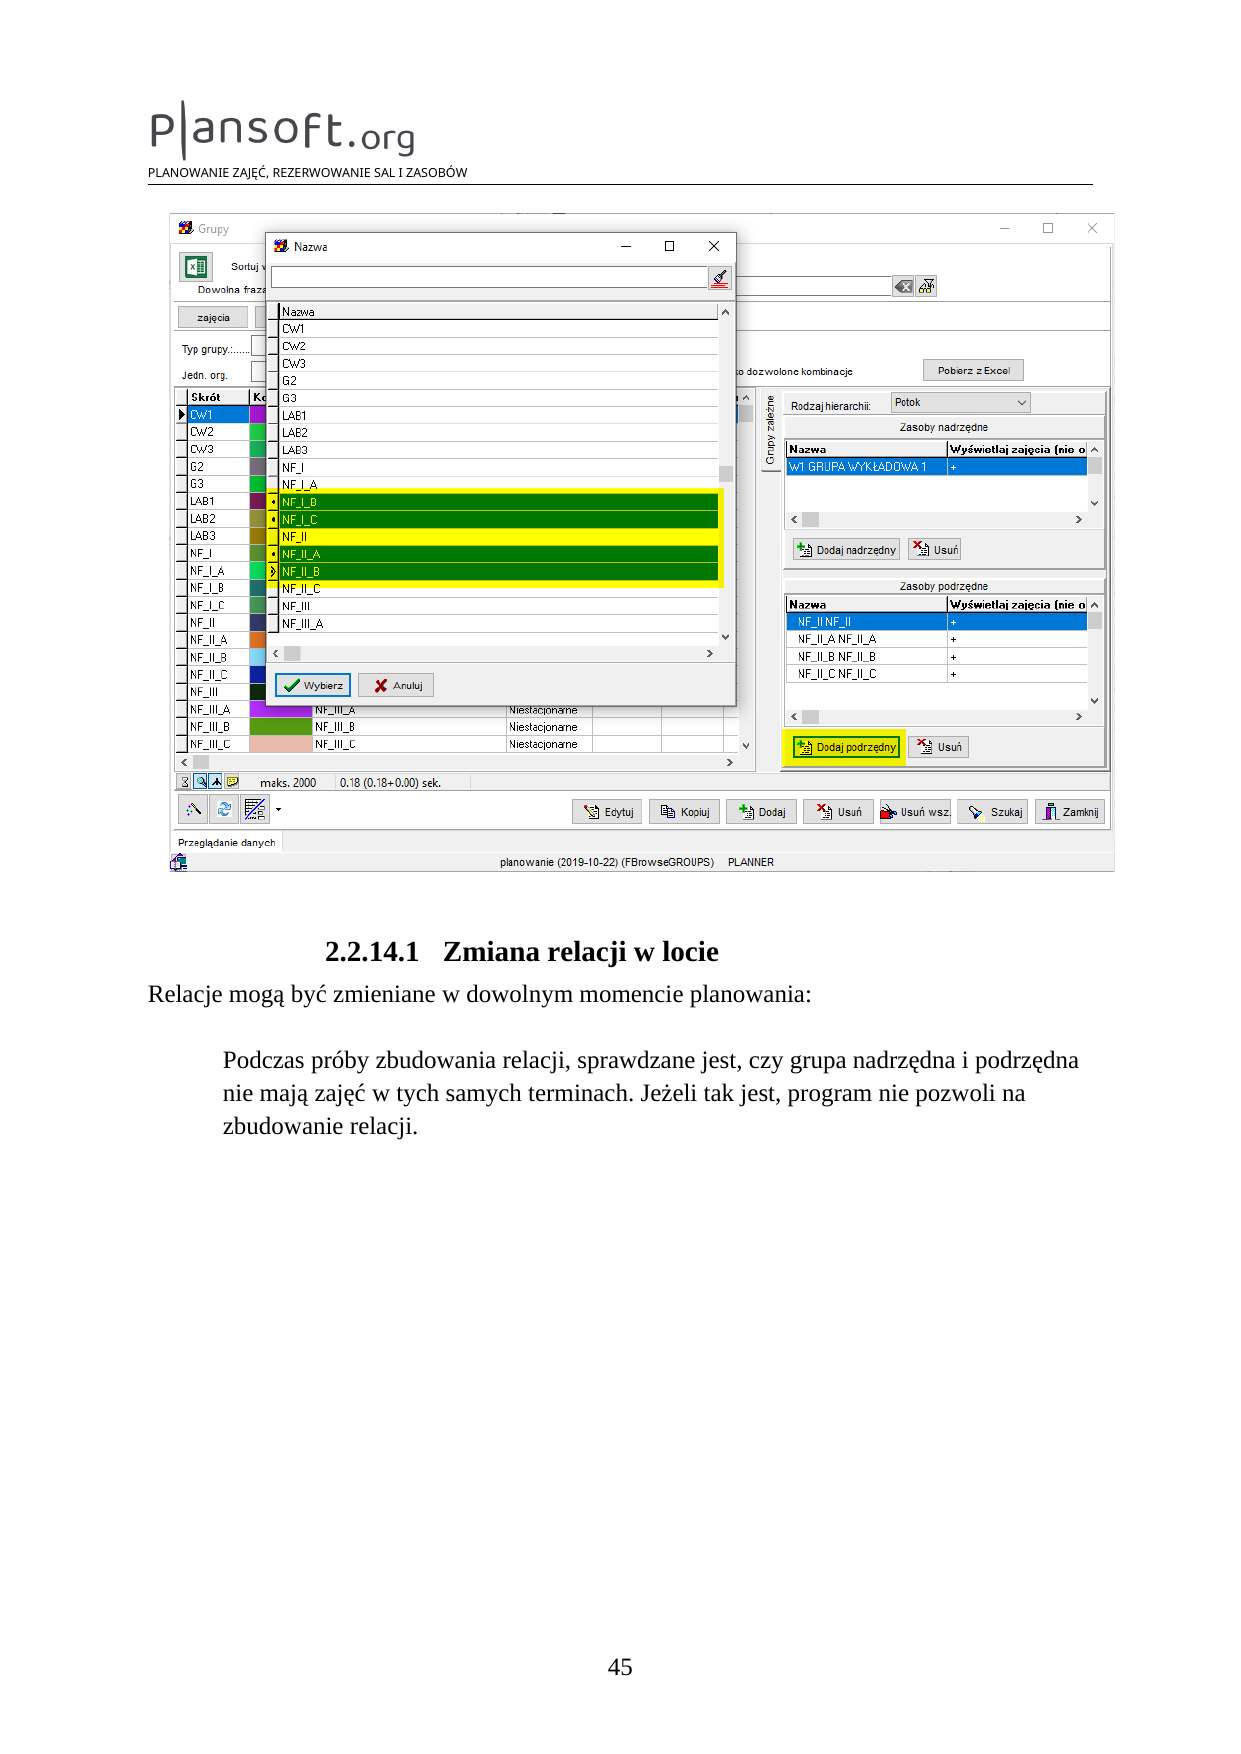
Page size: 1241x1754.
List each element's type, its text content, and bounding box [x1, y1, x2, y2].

picture [169, 213, 1115, 872]
list Podczas próby zbudowania relacji, sprawdzane jest, czy grupa nadrzędna i podrzędna nie mają zajęć w tych samych terminach. Jeżeli tak jest, program nie pozwoli na zbudowanie relacji. [223, 1045, 1093, 1140]
subtitle Zmiana relacji w locie [325, 934, 1093, 968]
picture [147, 73, 418, 165]
text Relacje mogą być zmieniane w dowolnym momencie planowania: [148, 979, 1093, 1008]
